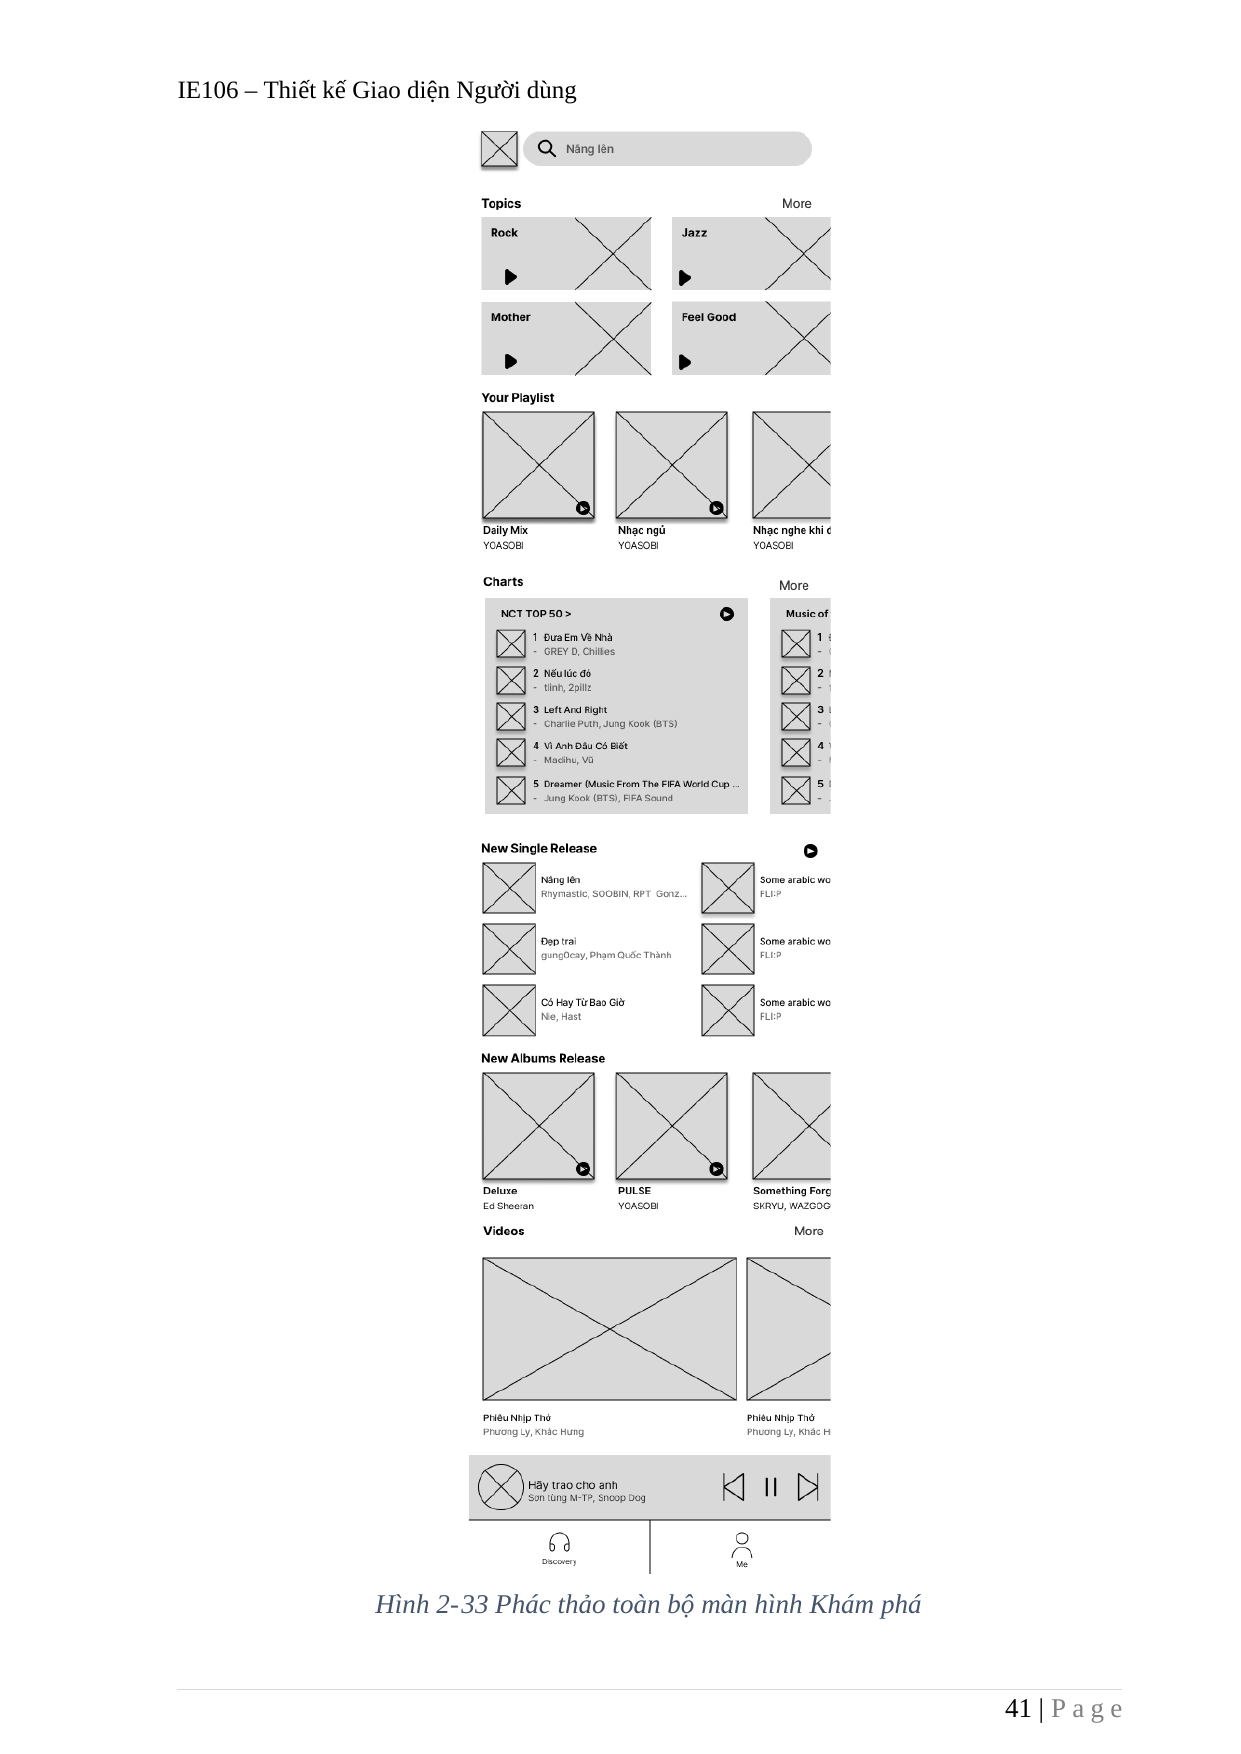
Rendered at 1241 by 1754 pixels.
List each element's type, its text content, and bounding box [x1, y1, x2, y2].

picture [468, 118, 831, 1574]
